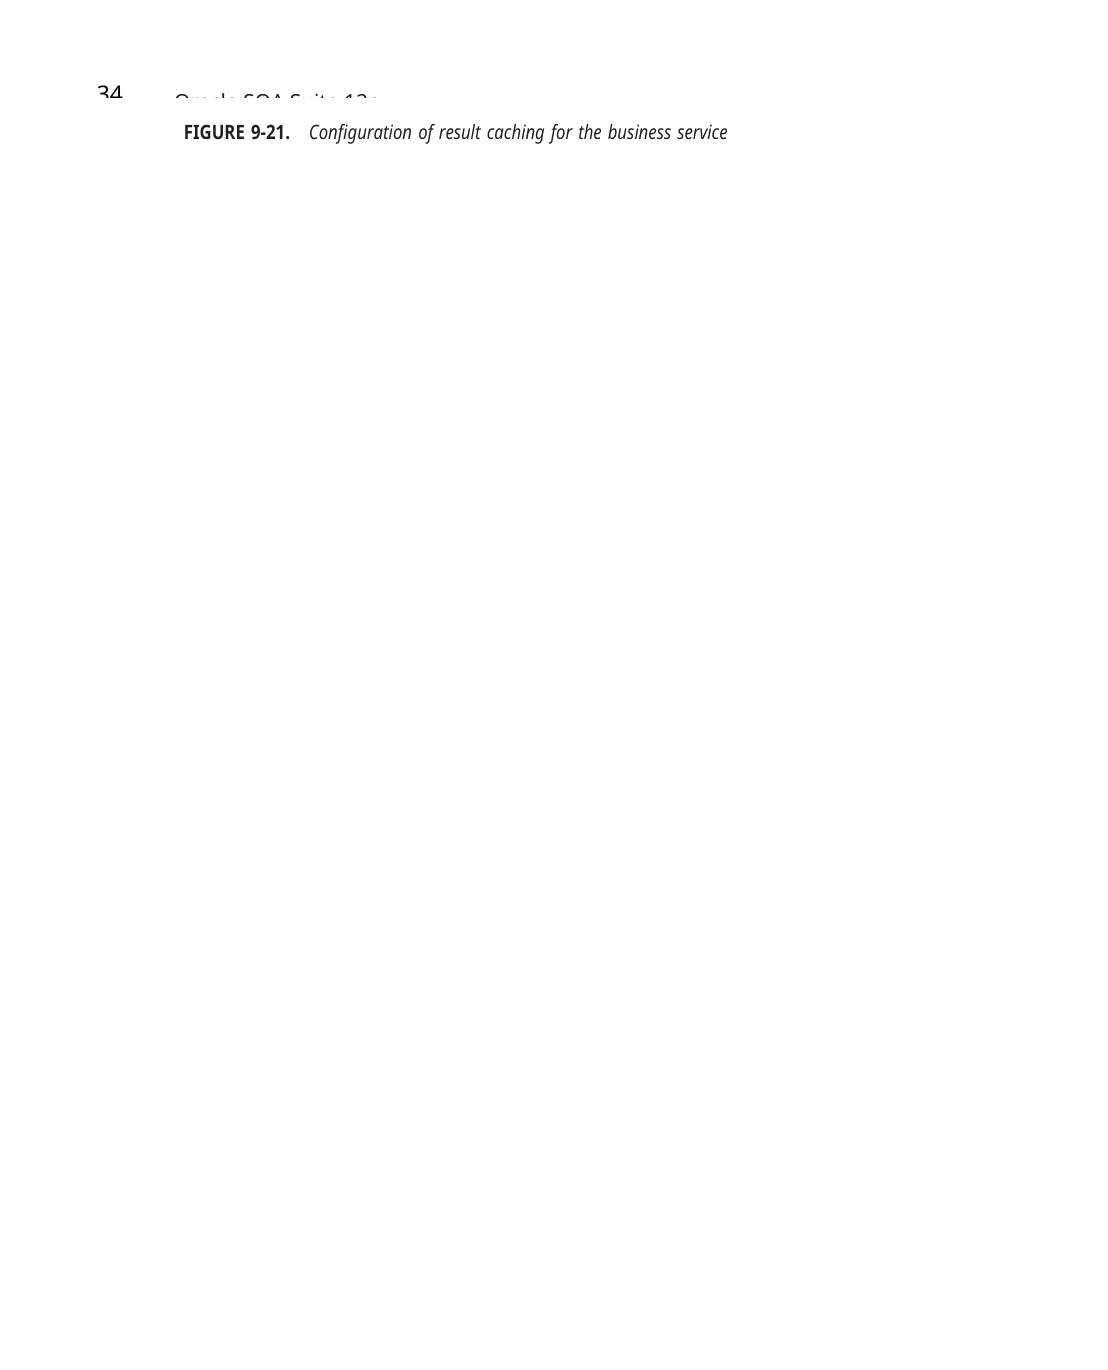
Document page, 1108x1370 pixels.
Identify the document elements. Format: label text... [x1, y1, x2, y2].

text FIGURE 9-21. Configuration of result caching for the business service [184, 121, 1107, 144]
